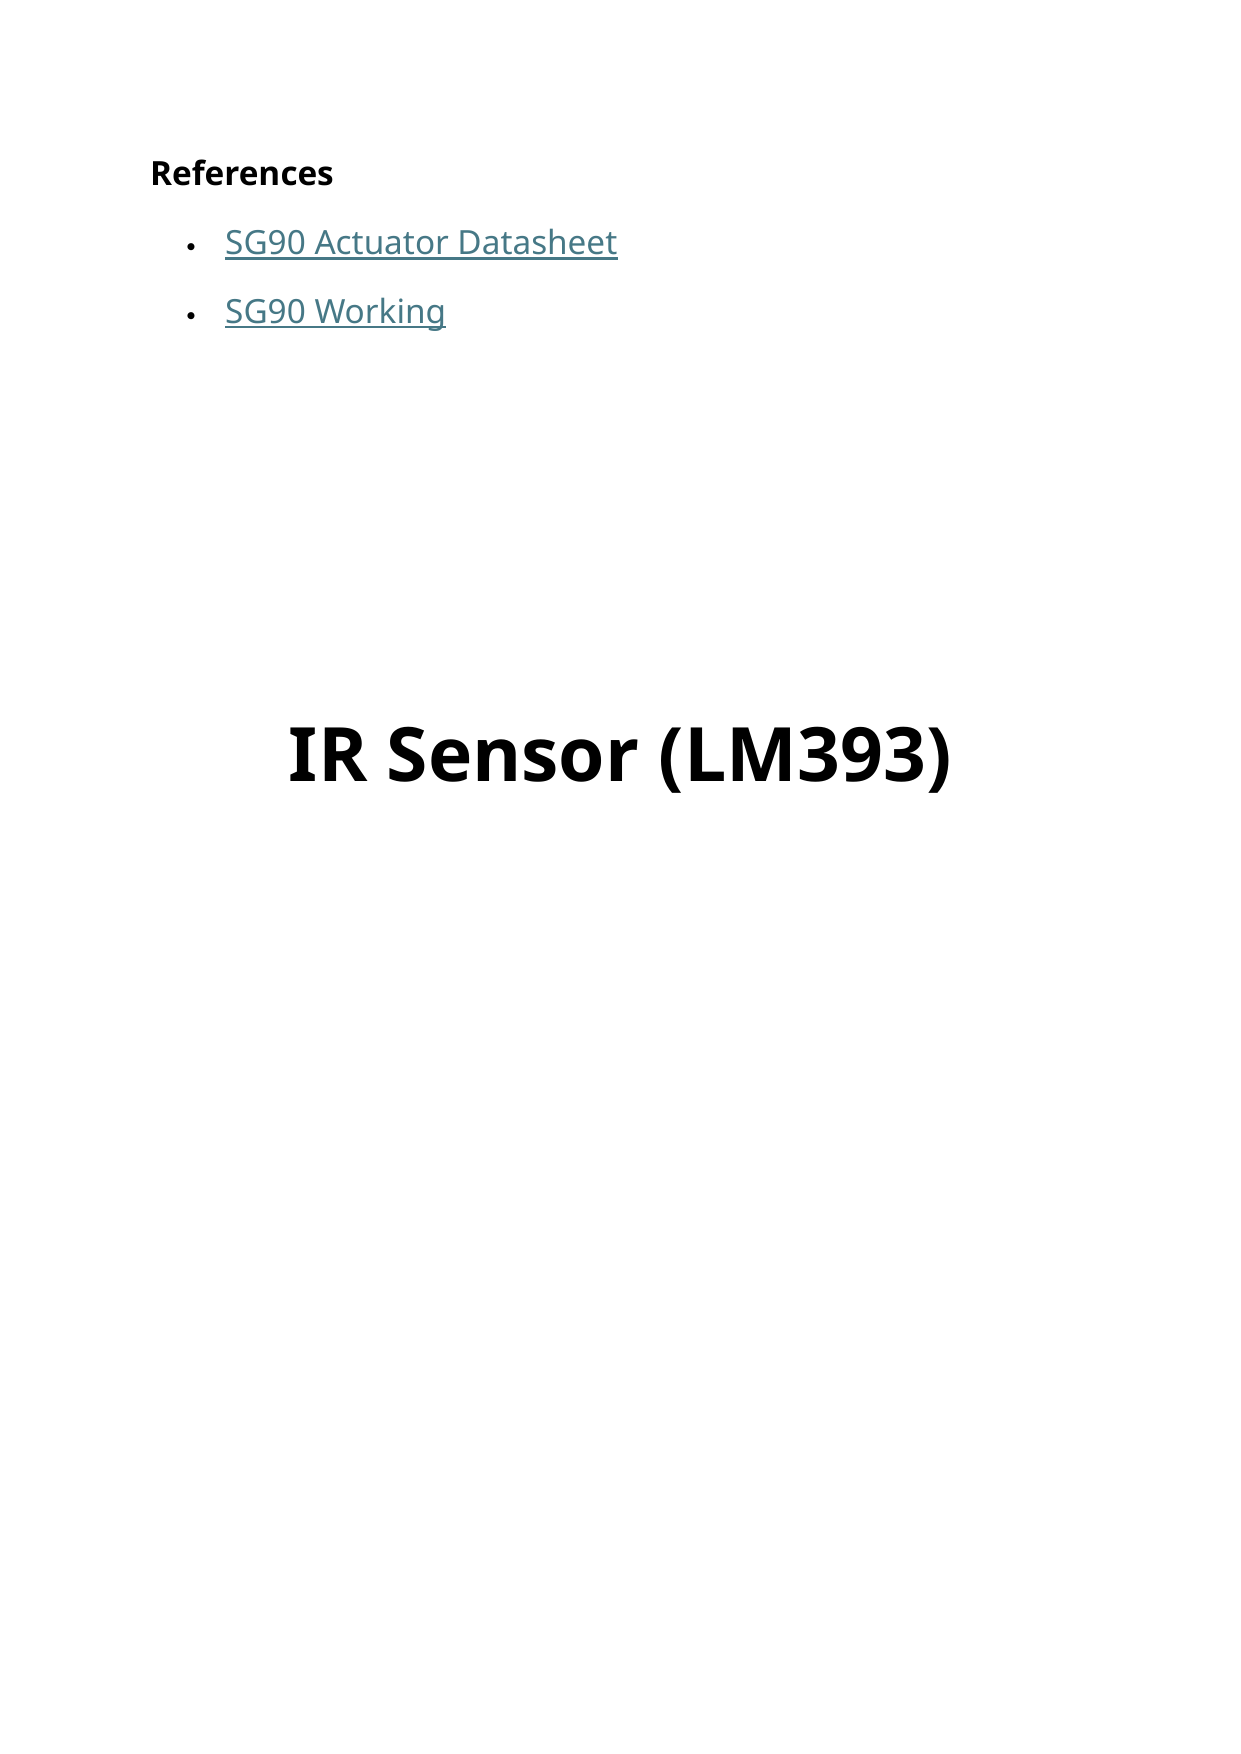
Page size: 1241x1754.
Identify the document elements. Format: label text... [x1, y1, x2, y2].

text References [150, 150, 1090, 195]
text IR Sensor (LM393) [150, 701, 1090, 803]
list SG90 Actuator Datasheet [187, 219, 1090, 264]
list SG90 Working [187, 288, 1090, 333]
